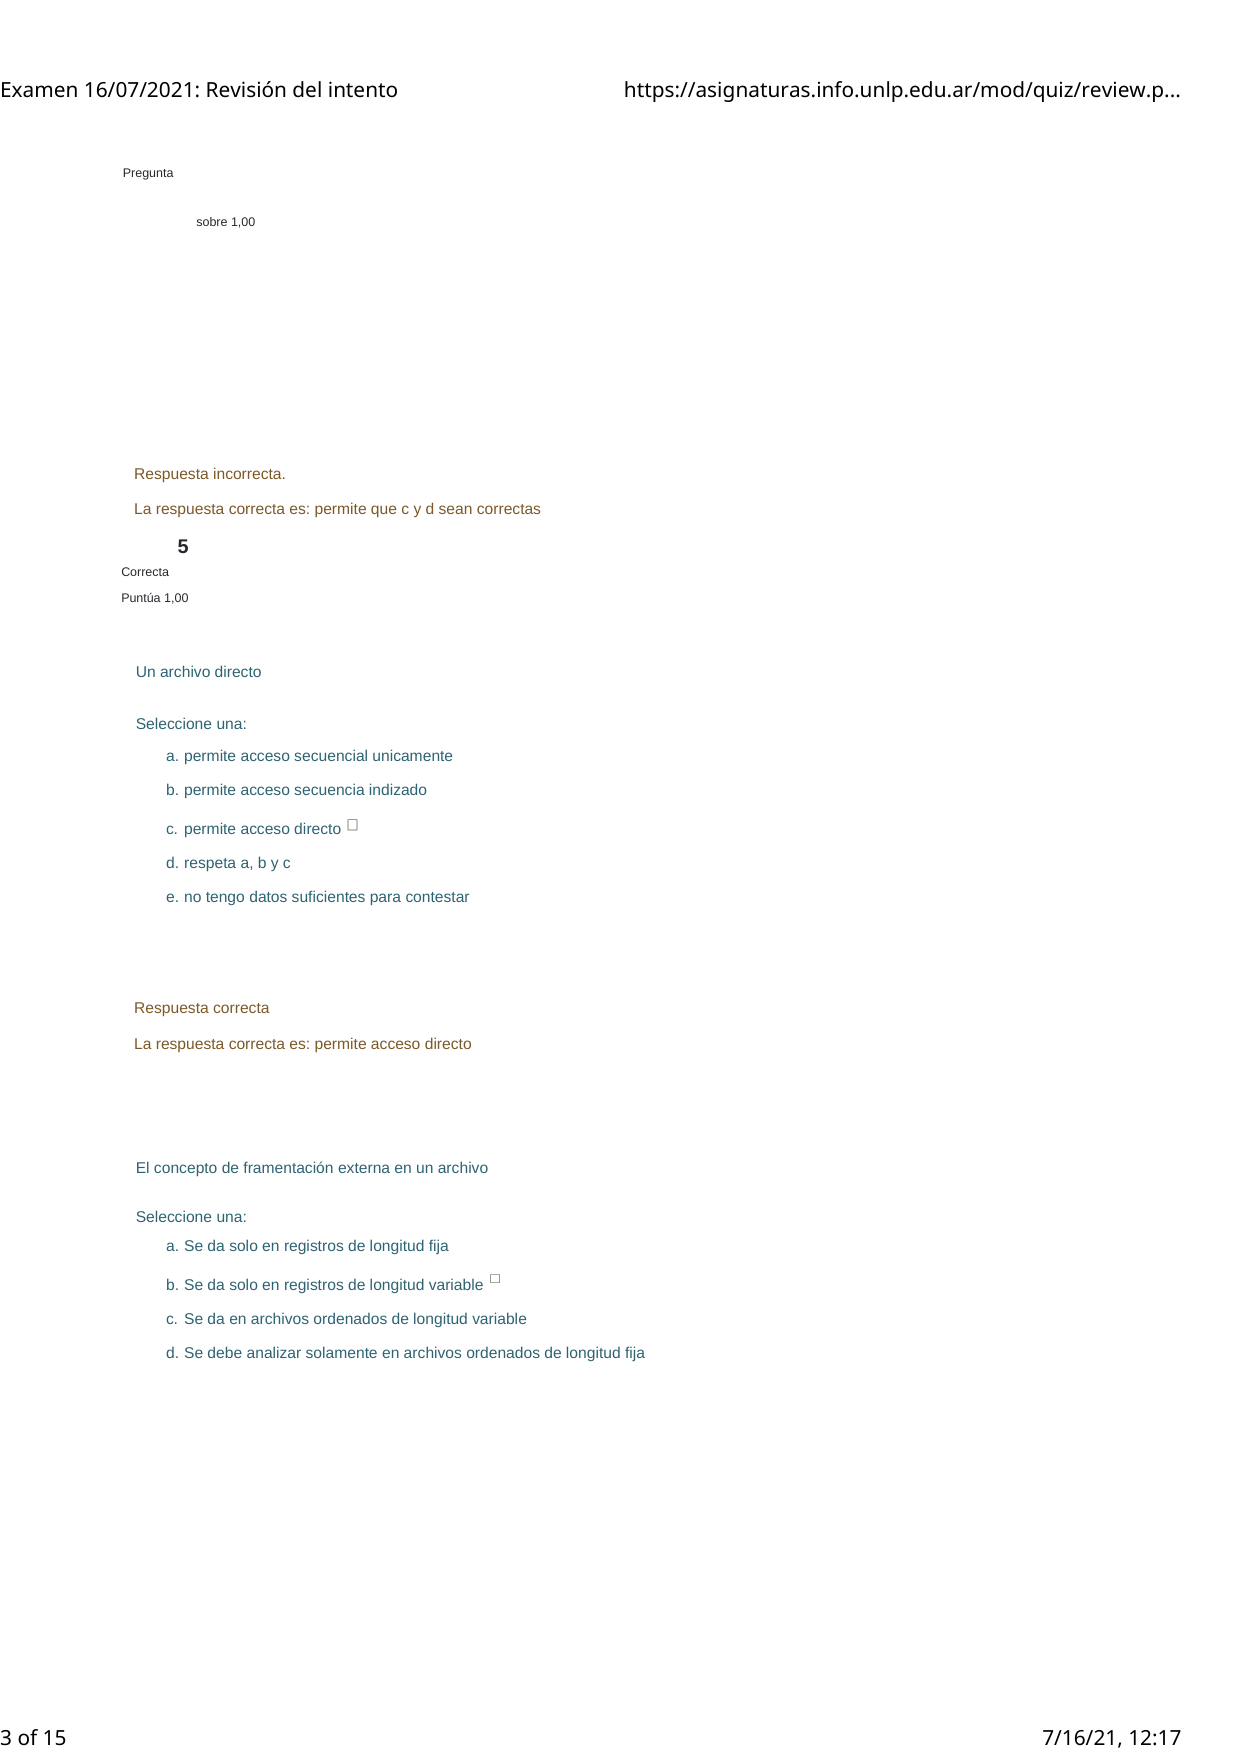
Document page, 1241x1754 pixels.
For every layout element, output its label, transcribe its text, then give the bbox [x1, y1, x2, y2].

text La respuesta correcta es: permite acceso directo [134, 1034, 1157, 1052]
list Se da solo en registros de longitud variable [166, 1271, 1157, 1293]
text Puntúa 1,00 [121, 590, 1157, 605]
list permite acceso secuencia indizado [166, 781, 1157, 799]
text La respuesta correcta es: permite que c y d sean correctas [134, 499, 1157, 518]
picture [345, 815, 373, 834]
text Seleccione una: [136, 715, 1157, 733]
list permite acceso secuencial unicamente [166, 747, 1157, 765]
text 5 [177, 535, 1157, 557]
text Respuesta correcta [134, 999, 1157, 1017]
text Respuesta incorrecta. [134, 464, 1157, 482]
text Correcta [121, 565, 1157, 579]
list Se debe analizar solamente en archivos ordenados de longitud fija [166, 1344, 1157, 1362]
text Un archivo directo [136, 663, 1157, 681]
list respeta a, b y c [166, 854, 1157, 872]
list permite acceso directo [166, 815, 1157, 838]
picture [488, 1271, 515, 1286]
text Seleccione una: [136, 1207, 1157, 1226]
list Se da solo en registros de longitud fija [166, 1237, 1157, 1255]
list no tengo datos suficientes para contestar [166, 888, 1157, 906]
text El concepto de framentación externa en un archivo [136, 1159, 1157, 1177]
list Se da en archivos ordenados de longitud variable [166, 1310, 1157, 1328]
